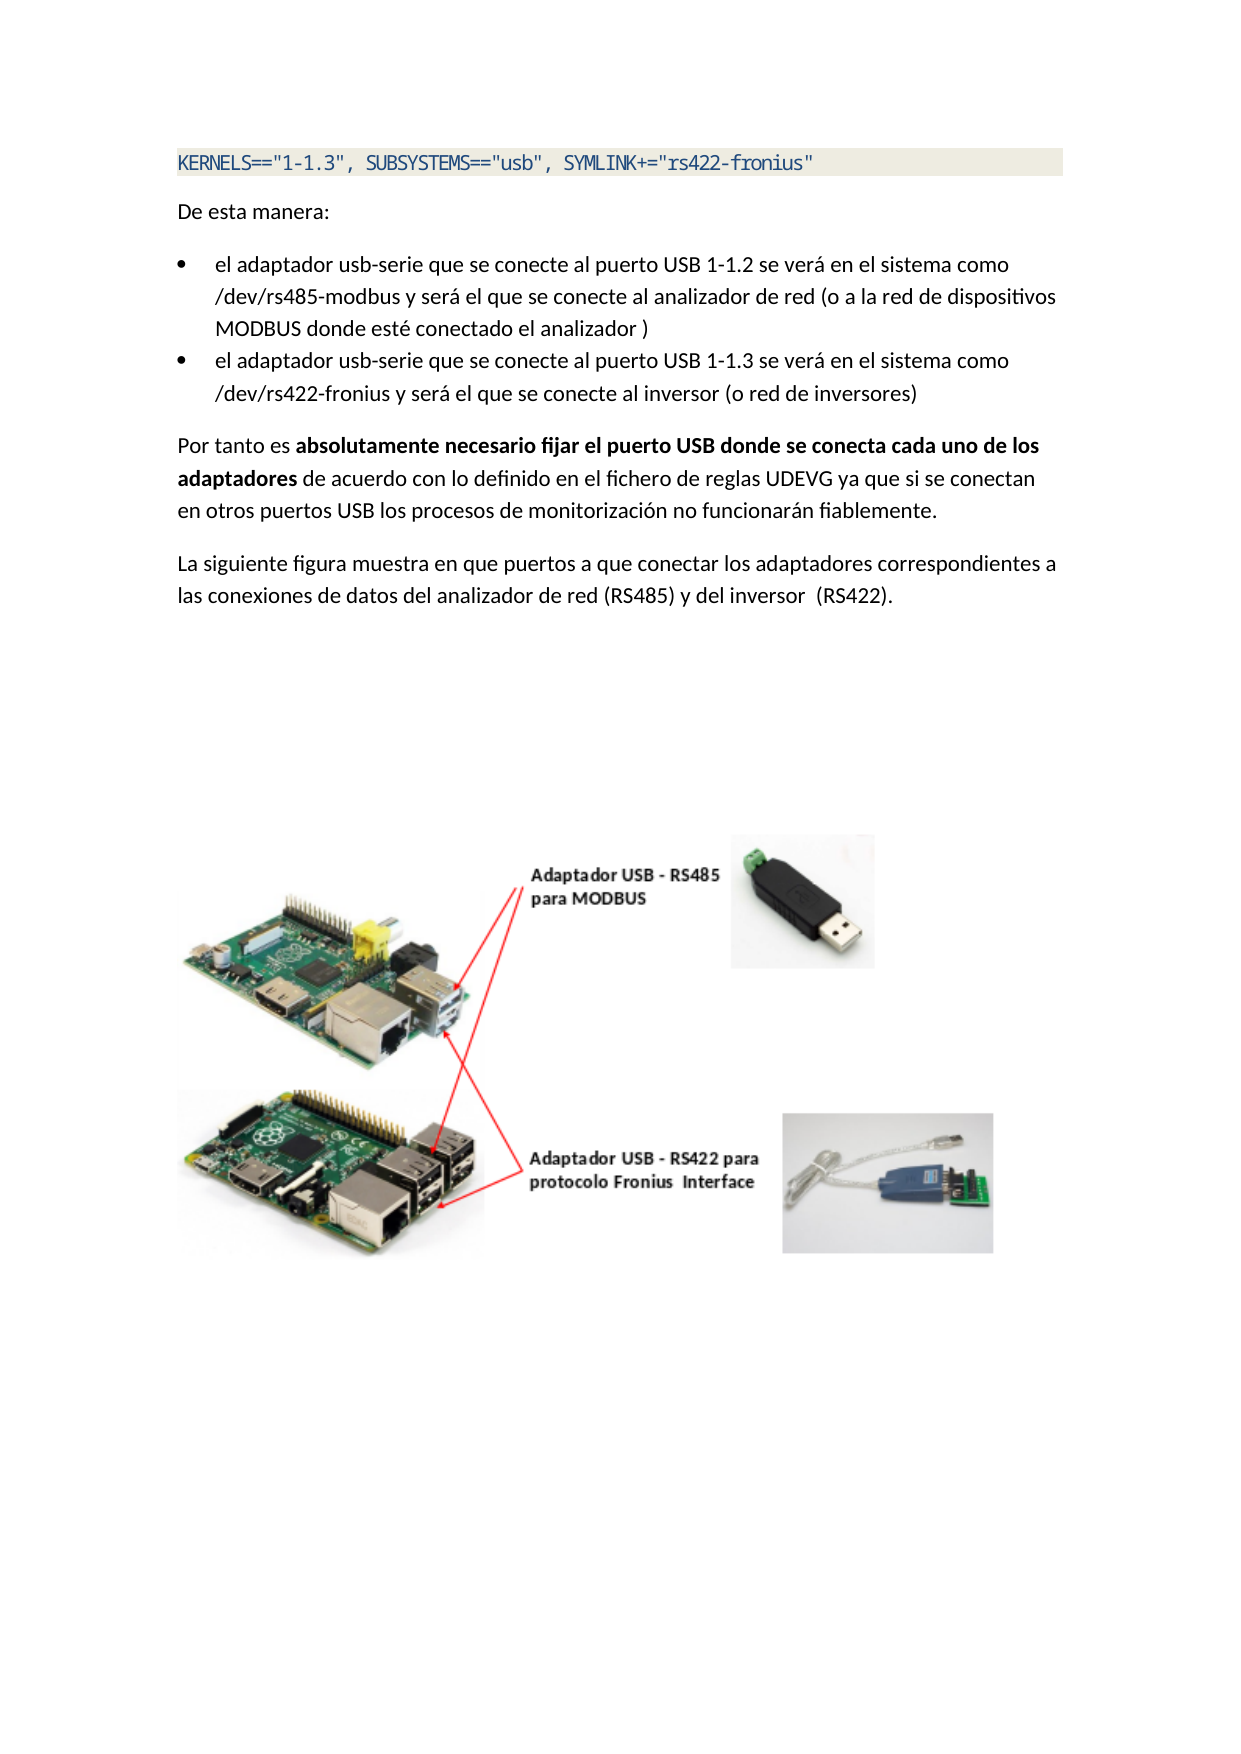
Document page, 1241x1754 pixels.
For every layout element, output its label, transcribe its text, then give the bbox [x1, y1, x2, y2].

text Por tanto es absolutamente necesario fijar el puerto USB donde se conecta cada uno de los adaptadores de acuerdo con lo definido en el fichero de reglas UDEVG ya que si se conectan en otros puertos USB los procesos de monitorización no funcionarán fiablemente. [177, 432, 1063, 524]
text La siguiente figura muestra en que puertos a que conectar los adaptadores correspondientes a las conexiones de datos del analizador de red (RS485) y del inversor (RS422). [177, 549, 1063, 609]
text De esta manera: [177, 197, 1063, 225]
text KERNELS=="1-1.3", SUBSYSTEMS=="usb", SYMLINK+="rs422-fronius" [177, 148, 1063, 176]
list el adaptador usb-serie que se conecte al puerto USB 1-1.2 se verá en el sistema como /dev/rs485-modbus y será el que se conecte al analizador de red (o a la red de dispositivos MODBUS donde esté conectado el analizador ) [177, 250, 1063, 342]
list el adaptador usb-serie que se conecte al puerto USB 1-1.3 se verá en el sistema como /dev/rs422-fronius y será el que se conecte al inversor (o red de inversores) [177, 346, 1063, 407]
